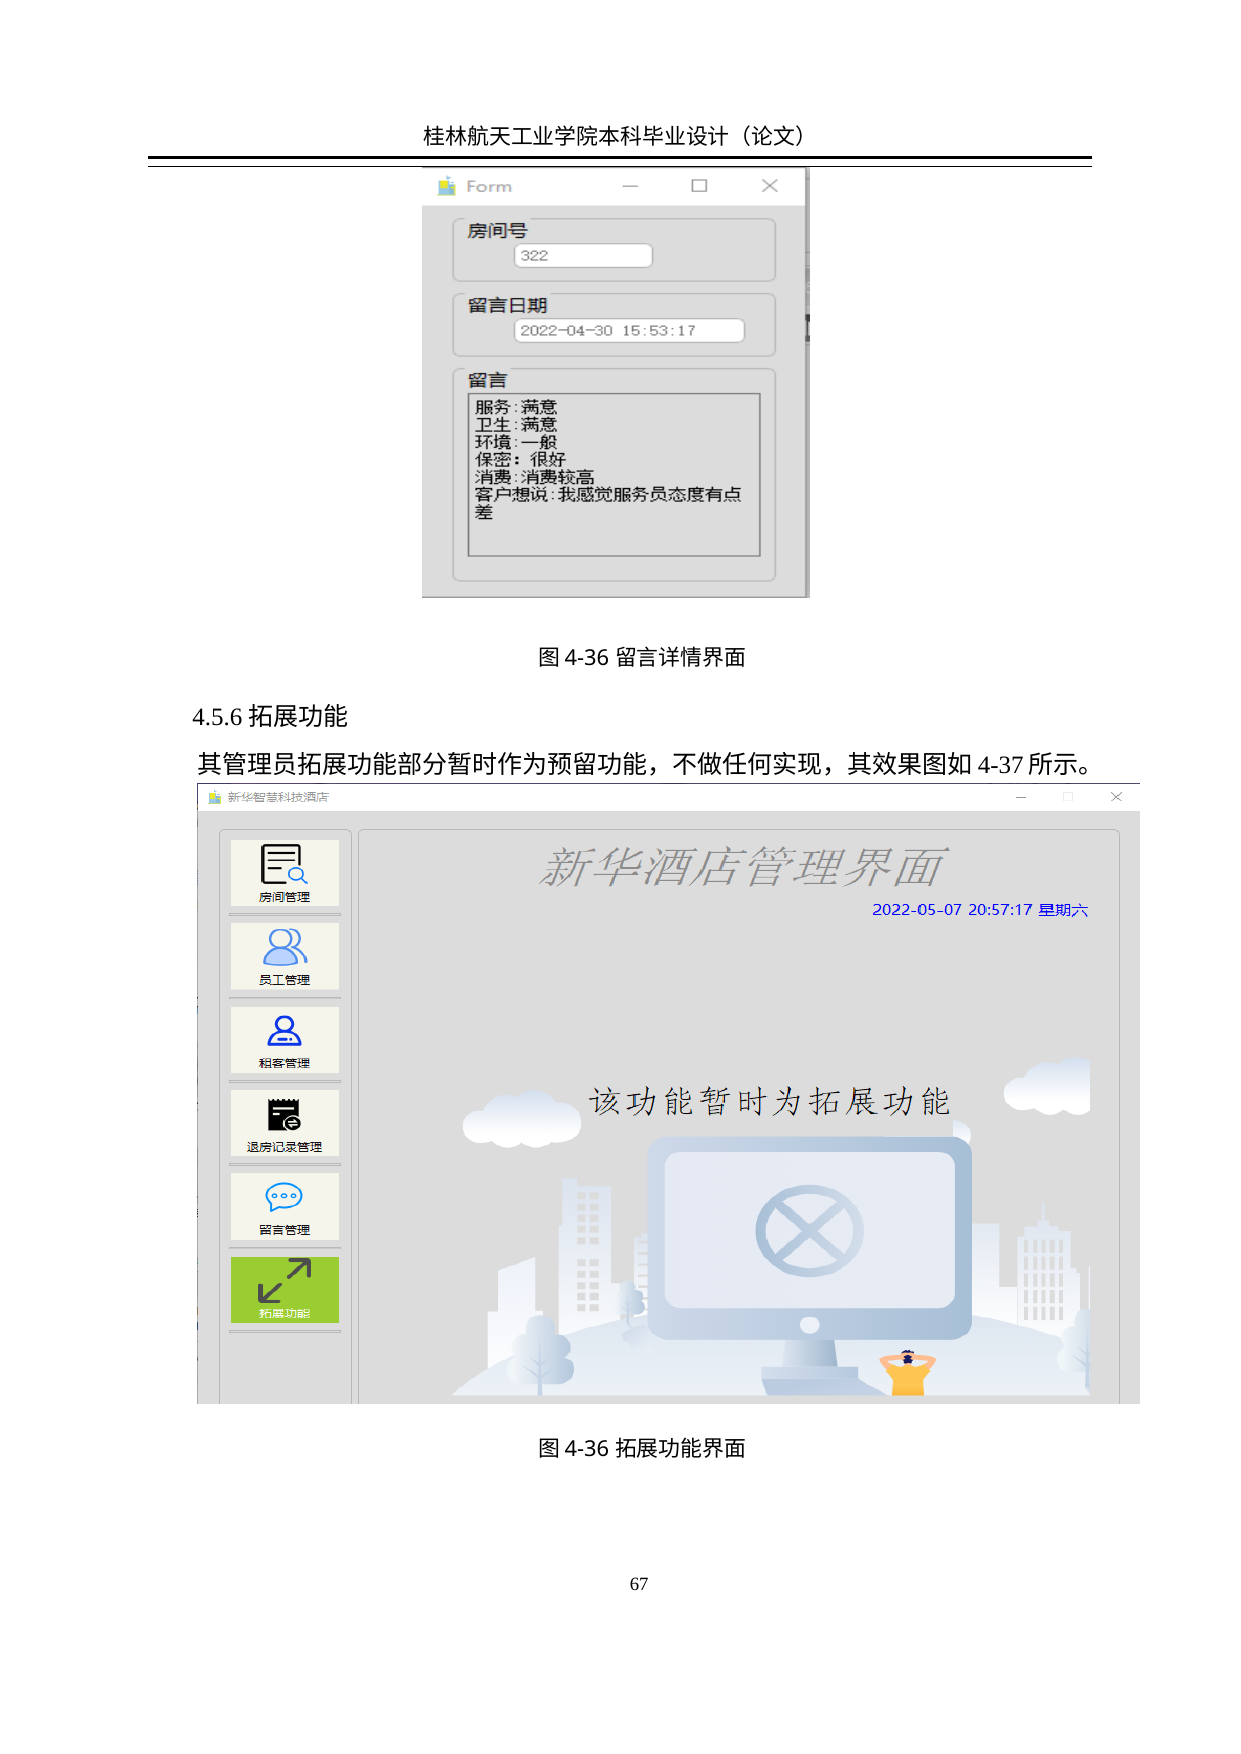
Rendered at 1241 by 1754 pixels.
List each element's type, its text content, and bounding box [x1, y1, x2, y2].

text 其管理员拓展功能部分暂时作为预留功能，不做任何实现，其效果图如4-37所示。 [148, 735, 1092, 783]
picture [422, 167, 810, 598]
text 图4-36 留言详情界面 [148, 627, 1092, 675]
subtitle 拓展功能 [192, 687, 1092, 735]
picture [197, 783, 1140, 1404]
text 图4-36 拓展功能界面 [148, 1418, 1092, 1466]
